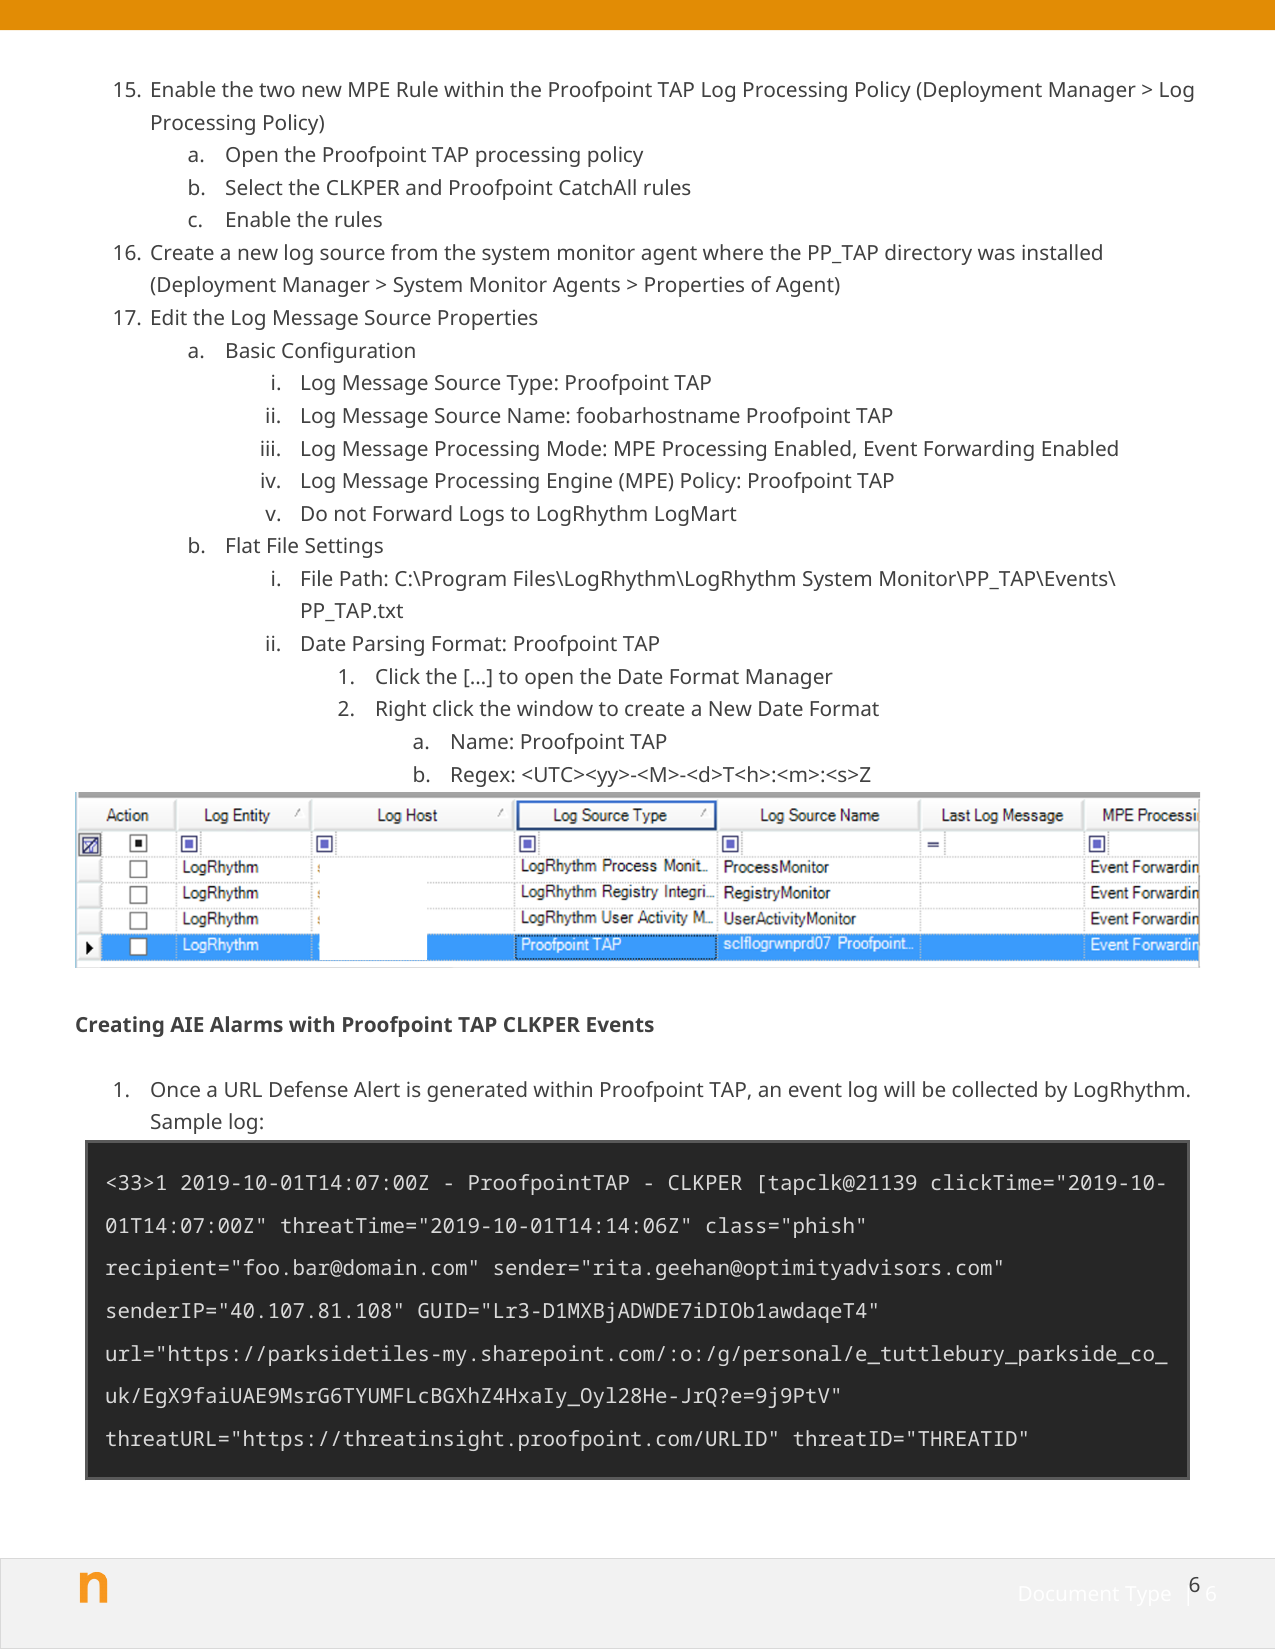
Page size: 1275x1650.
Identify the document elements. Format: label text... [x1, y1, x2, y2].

list Regex: <UTC><yy>-<M>-<d>T<h>:<m>:<s>Z [412, 760, 1200, 788]
list Enable the two new MPE Rule within the Proofpoint TAP Log Processing Policy (Deployment Manager > Log Processing Policy) [112, 75, 1200, 136]
list Open the Proofpoint TAP processing policy [187, 140, 1200, 169]
list Log Message Source Type: Proofpoint TAP [281, 368, 1200, 397]
list Date Parsing Format: Proofpoint TAP [281, 629, 1200, 658]
list Click the […] to open the Date Format Manager [337, 662, 1200, 690]
list Once a URL Defense Alert is generated within Proofpoint TAP, an event log will be collected by LogRhythm. Sample log: [112, 1075, 1200, 1136]
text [88, 1143, 1187, 1477]
list Enable the rules [187, 205, 1200, 234]
picture [75, 792, 1200, 969]
subtitle Creating AIE Alarms with Proofpoint TAP CLKPER Events [75, 1010, 1200, 1038]
list Log Message Processing Engine (MPE) Policy: Proofpoint TAP [281, 466, 1200, 495]
list Name: Proofpoint TAP [412, 727, 1200, 756]
list Log Message Source Name: foobarhostname Proofpoint TAP [281, 401, 1200, 429]
list Create a new log source from the system monitor agent where the PP_TAP directory was installed (Deployment Manager > System Monitor Agents > Properties of Agent) [112, 238, 1200, 299]
list Do not Forward Logs to LogRhythm LogMart [281, 499, 1200, 527]
list Flat File Settings [187, 531, 1200, 560]
picture [75, 1566, 109, 1607]
list Log Message Processing Mode: MPE Processing Enabled, Event Forwarding Enabled [281, 434, 1200, 462]
list Basic Configuration [187, 336, 1200, 364]
list File Path: C:\Program Files\LogRhythm\LogRhythm System Monitor\PP_TAP\Events\PP_TAP.txt [281, 564, 1200, 625]
list Edit the Log Message Source Properties [112, 303, 1200, 332]
list Right click the window to create a New Date Format [337, 694, 1200, 723]
list Select the CLKPER and Proofpoint CatchAll rules [187, 173, 1200, 201]
